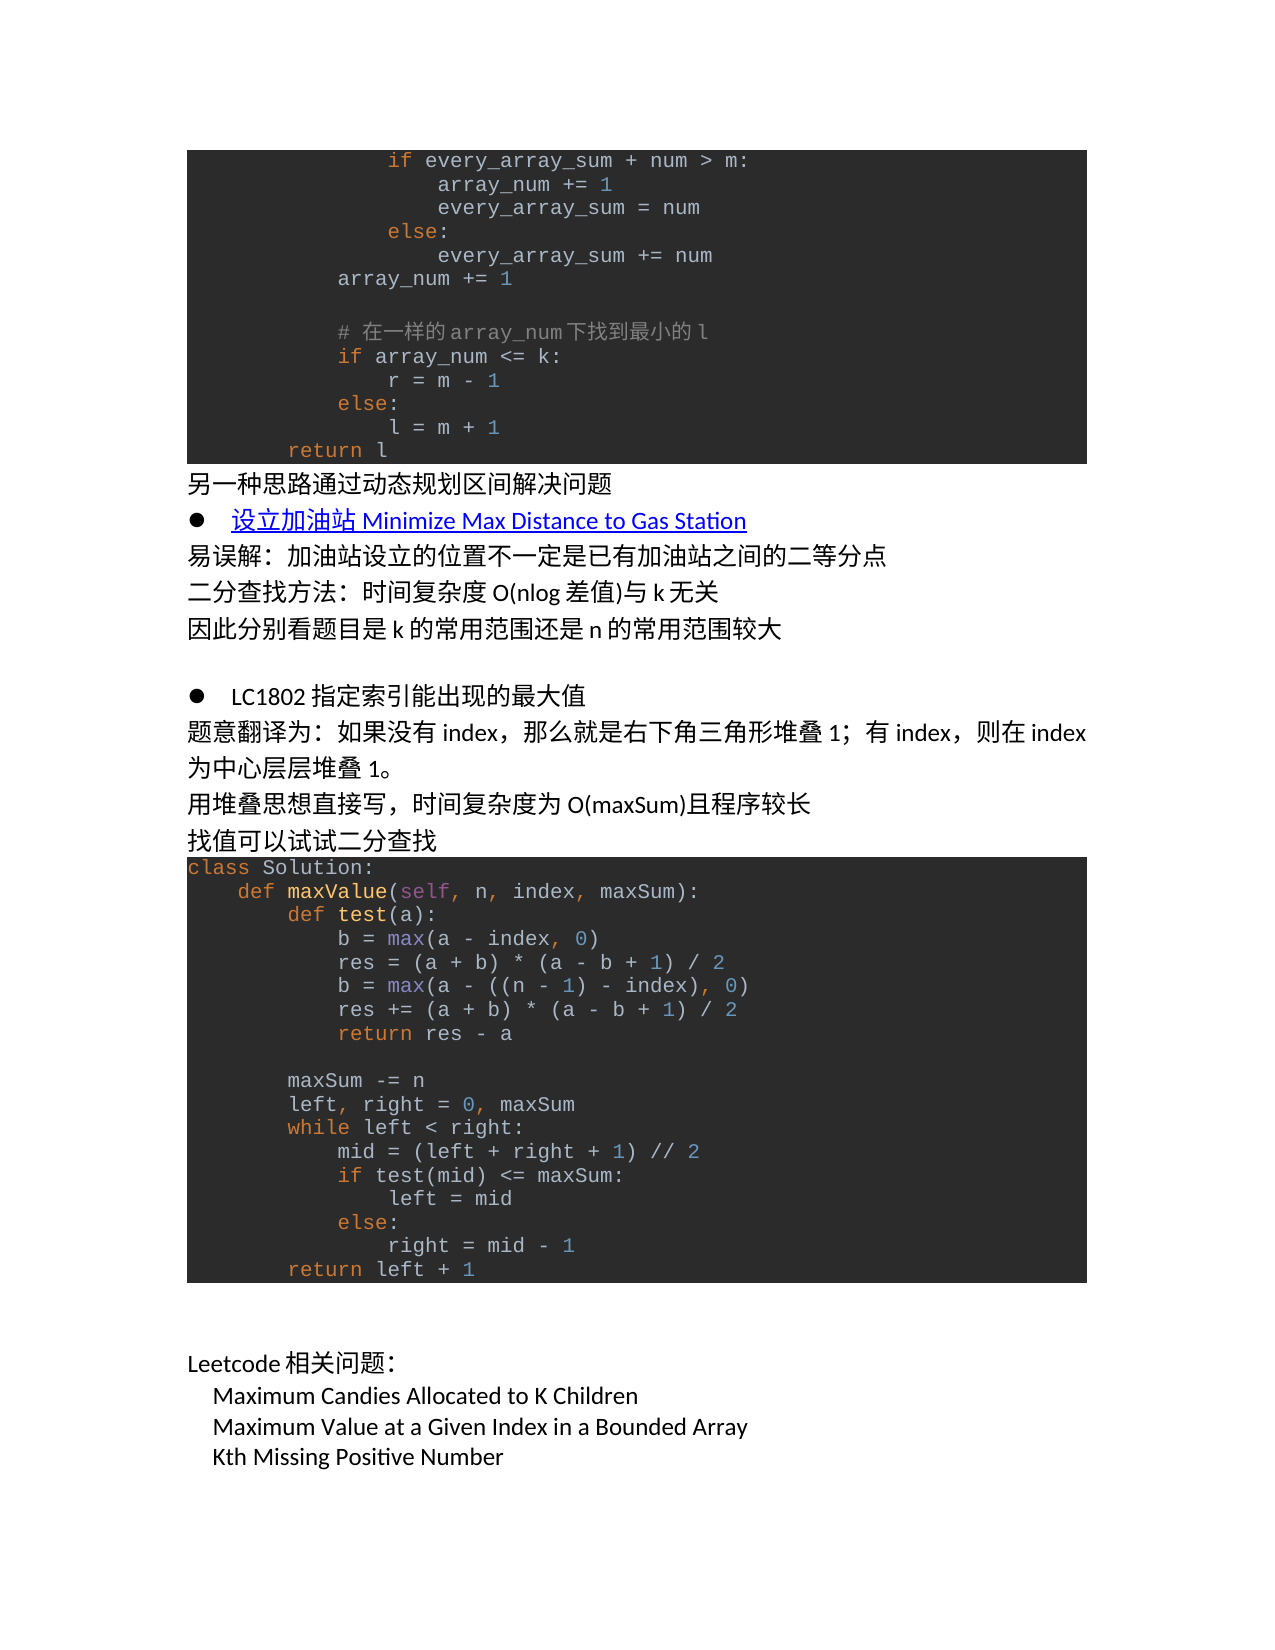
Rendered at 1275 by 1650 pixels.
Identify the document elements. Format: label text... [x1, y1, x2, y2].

list 设立加油站 Minimize Max Distance to Gas Station [187, 500, 1087, 537]
text 因此分别看题目是k的常用范围还是n的常用范围较大 [187, 609, 1087, 645]
text 易误解：加油站设立的位置不一定是已有加油站之间的二等分点 [187, 537, 1087, 573]
text 找值可以试试二分查找 [187, 821, 1087, 857]
text 二分查找方法：时间复杂度O(nlog差值)与k无关 [187, 573, 1087, 609]
text Maximum Value at a Given Index in a Bounded Array [212, 1411, 1087, 1441]
text Leetcode相关问题： [187, 1344, 1087, 1380]
text Maximum Candies Allocated to K Children [212, 1380, 1087, 1411]
text 用堆叠思想直接写，时间复杂度为O(maxSum)且程序较长 [187, 785, 1087, 821]
text 另一种思路通过动态规划区间解决问题 [187, 464, 1087, 500]
text 题意翻译为：如果没有index，那么就是右下角三角形堆叠1；有index，则在index为中心层层堆叠1。 [187, 712, 1087, 785]
text Kth Missing Positive Number [212, 1441, 1087, 1472]
text class Solution: def maxValue(self, n, index, maxSum): def test(a): b = max(a - index, 0) res = (a + b) * (a - b + 1) / 2 b = max(a - ((n - 1) - index), 0) res += (a + b) * (a - b + 1) / 2 return res - a maxSum -= n left, right = 0, maxSum while left < right: mid = (left + right + 1) // 2 if test(mid) <= maxSum: left = mid else: right = mid - 1 return left + 1 [187, 857, 1087, 1283]
list LC1802 指定索引能出现的最大值 [187, 676, 1087, 712]
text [187, 150, 1087, 464]
